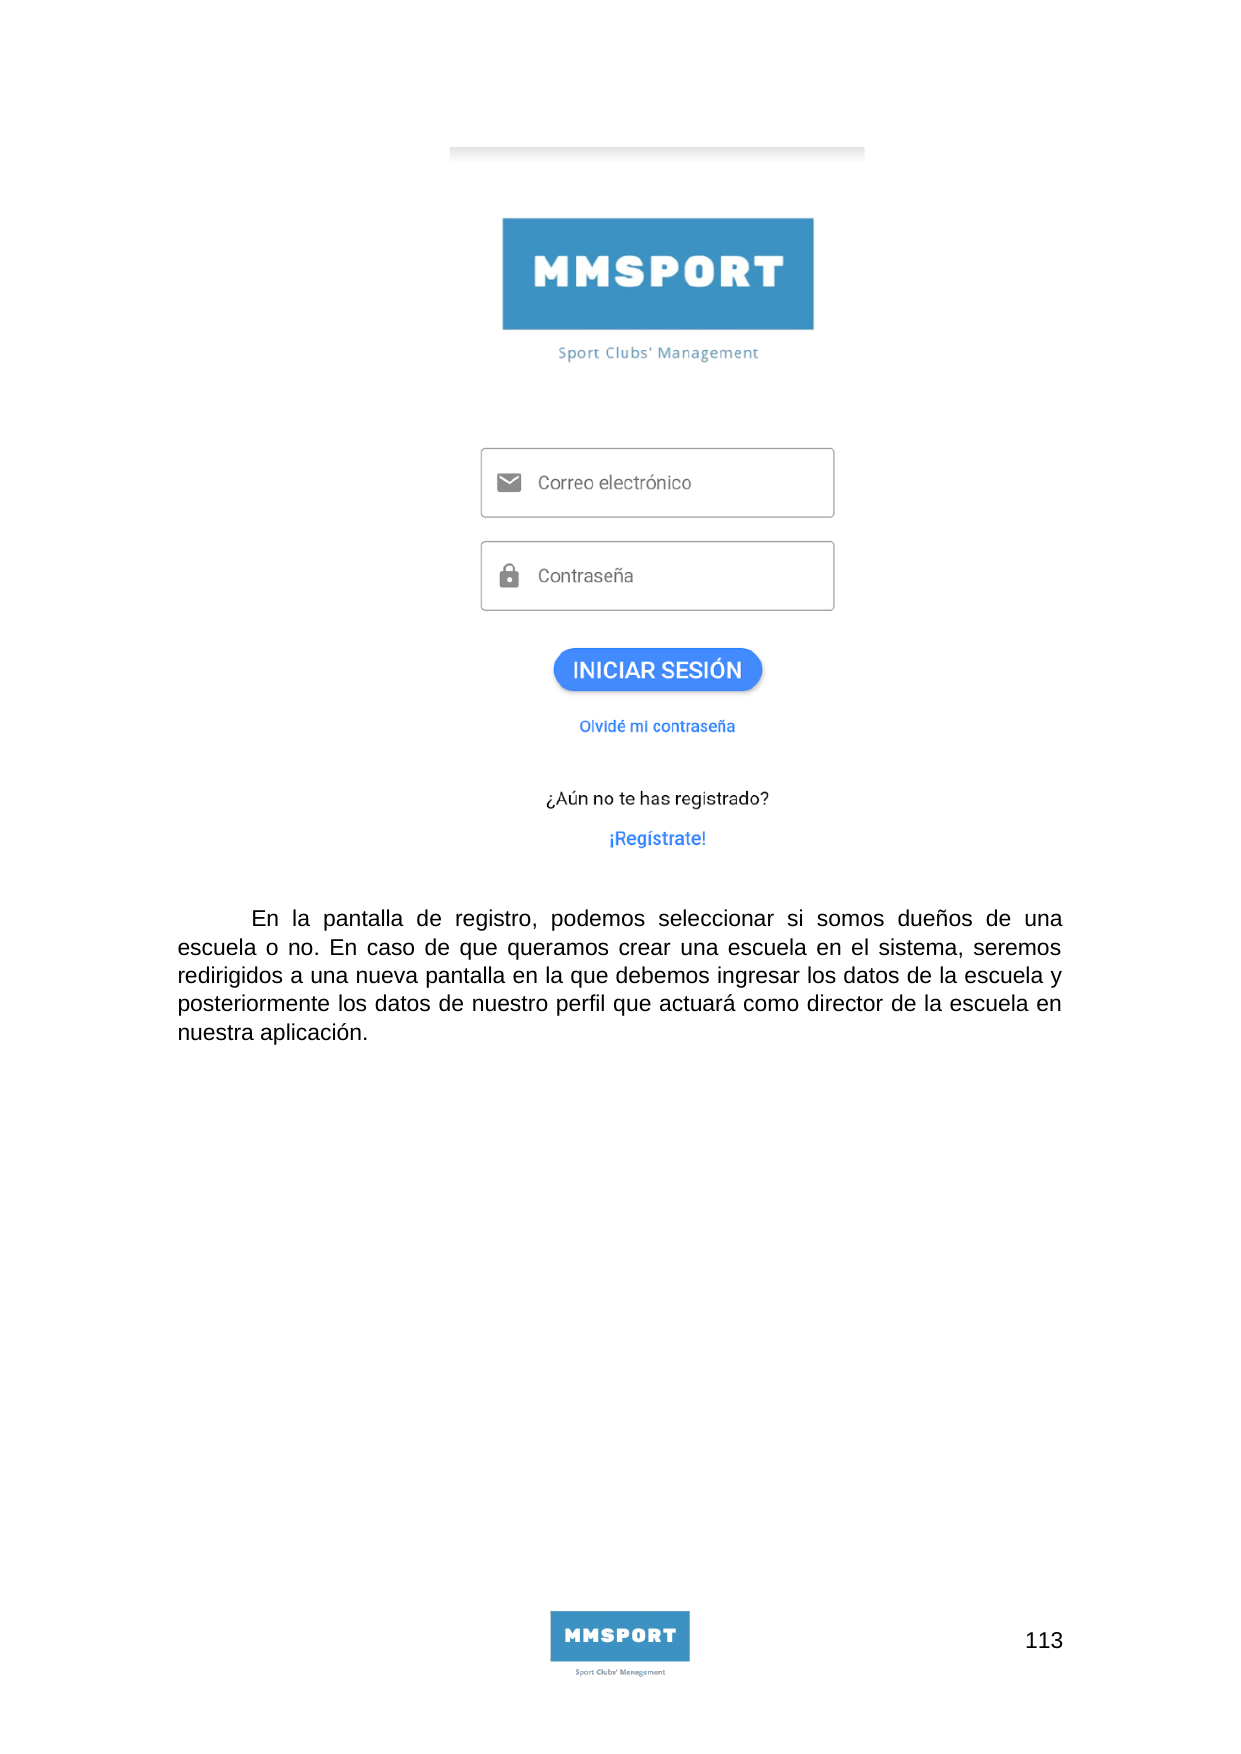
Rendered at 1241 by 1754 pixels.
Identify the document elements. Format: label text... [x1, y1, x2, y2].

picture [449, 147, 865, 878]
text En la pantalla de registro, podemos seleccionar si somos dueños de una escuela o no. En caso de que queramos crear una escuela en el sistema, seremos redirigidos a una nueva pantalla en la que debemos ingresar los datos de la escuela y posteriormente los datos de nuestro perfil que actuará como director de la escuela en nuestra aplicación. [177, 905, 1063, 1045]
picture [542, 1604, 699, 1683]
